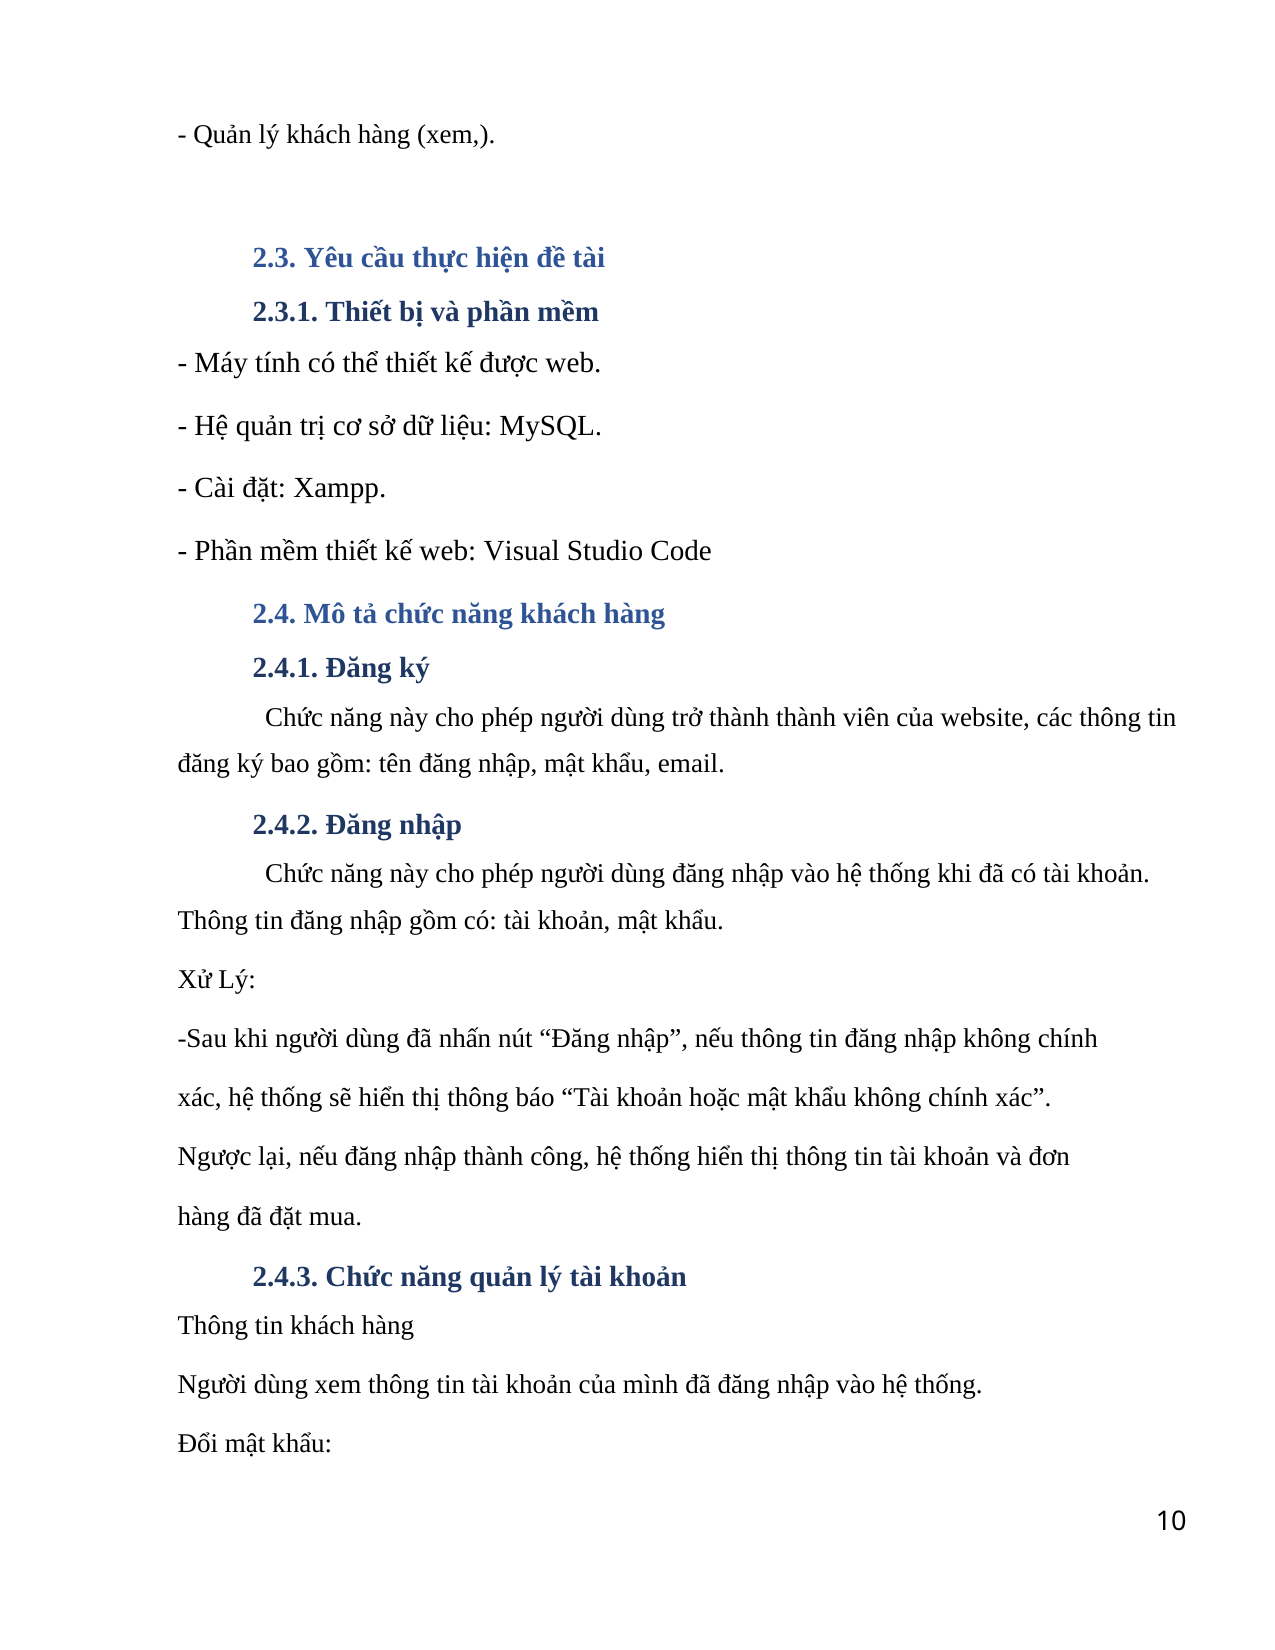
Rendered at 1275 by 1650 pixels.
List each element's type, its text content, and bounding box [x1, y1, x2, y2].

text -Sau khi người dùng đã nhấn nút “Đăng nhập”, nếu thông tin đăng nhập không chính [177, 1022, 1186, 1053]
text Chức năng này cho phép người dùng đăng nhập vào hệ thống khi đã có tài khoản. Thông tin đăng nhập gồm có: tài khoản, mật khẩu. [177, 857, 1186, 935]
subtitle 2.3. Yêu cầu thực hiện đề tài [177, 240, 1186, 274]
text xác, hệ thống sẽ hiển thị thông báo “Tài khoản hoặc mật khẩu không chính xác”. [177, 1081, 1186, 1112]
text - Máy tính có thể thiết kế được web. [177, 345, 1186, 378]
text Đổi mật khẩu: [177, 1427, 1186, 1458]
text - Hệ quản trị cơ sở dữ liệu: MySQL. [177, 408, 1186, 441]
text Người dùng xem thông tin tài khoản của mình đã đăng nhập vào hệ thống. [177, 1368, 1186, 1399]
text - Phần mềm thiết kế web: Visual Studio Code [177, 533, 1186, 567]
text Thông tin khách hàng [177, 1309, 1186, 1340]
subtitle 2.3.1. Thiết bị và phần mềm [177, 294, 1186, 328]
subtitle 2.4.1. Đăng ký [177, 651, 1186, 684]
text - Cài đặt: Xampp. [177, 471, 1186, 504]
text Ngược lại, nếu đăng nhập thành công, hệ thống hiển thị thông tin tài khoản và đơn [177, 1140, 1186, 1172]
text - Quản lý khách hàng (xem,). [177, 118, 1186, 149]
subtitle 2.4.3. Chức năng quản lý tài khoản [177, 1259, 1186, 1292]
subtitle 2.4. Mô tả chức năng khách hàng [177, 596, 1186, 630]
text hàng đã đặt mua. [177, 1199, 1186, 1231]
subtitle 2.4.2. Đăng nhập [177, 807, 1186, 840]
text Chức năng này cho phép người dùng trở thành thành viên của website, các thông tin đăng ký bao gồm: tên đăng nhập, mật khẩu, email. [177, 701, 1186, 779]
text Xử Lý: [177, 963, 1186, 994]
